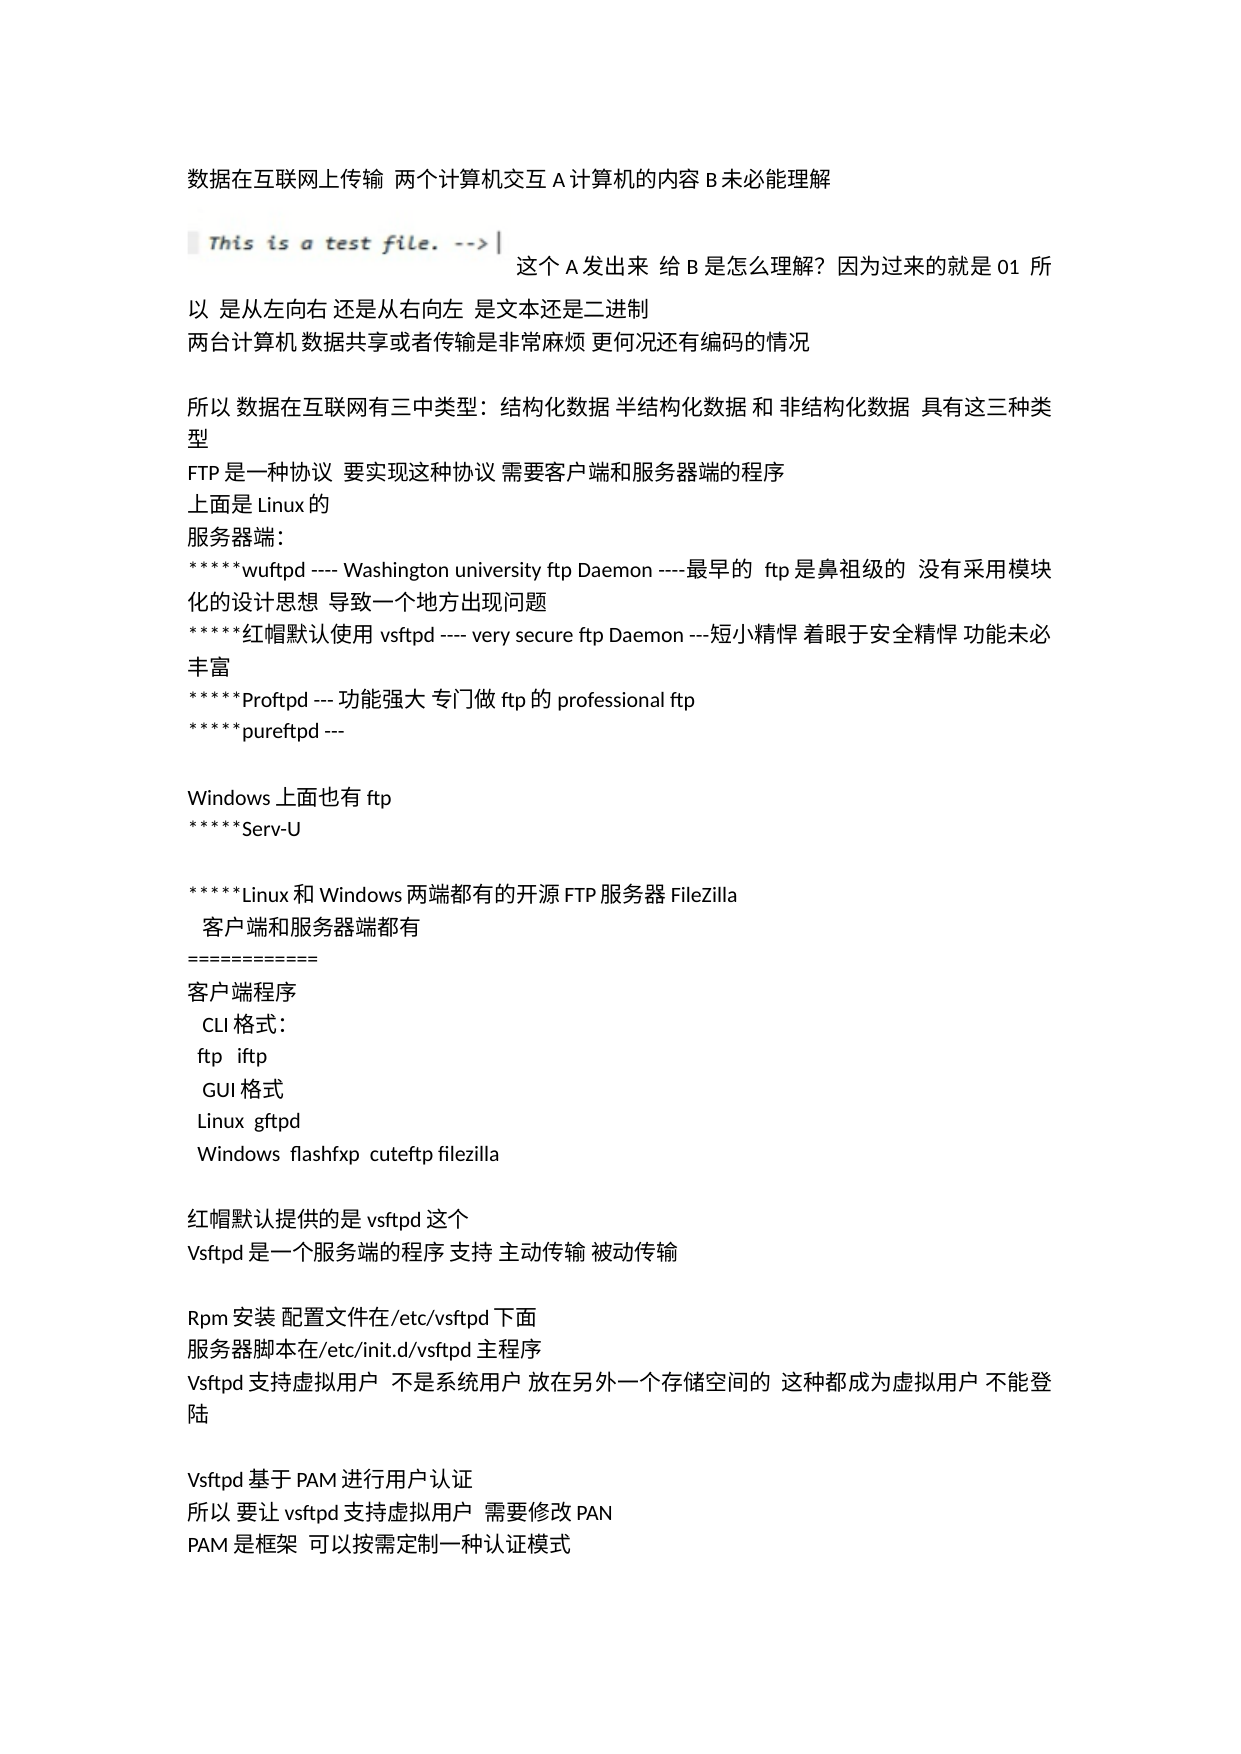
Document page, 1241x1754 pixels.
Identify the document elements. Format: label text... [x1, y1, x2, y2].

text ftp iftp [187, 1039, 1053, 1072]
text *****wuftpd ---- Washington university ftp Daemon ----最早的 ftp是鼻祖级的 没有采用模块化的设计思想 导致一个地方出现问题 [187, 552, 1053, 617]
text 数据在互联网上传输 两个计算机交互 A计算机的内容 B未必能理解 [187, 162, 1053, 194]
text *****pureftpd --- [187, 714, 1053, 747]
text 上面是Linux的 [187, 487, 1053, 519]
text 所以 要让vsftpd支持虚拟用户 需要修改PAN [187, 1494, 1053, 1527]
text 两台计算机 数据共享或者传输是非常麻烦 更何况还有编码的情况 [187, 324, 1053, 357]
text ============ [187, 942, 1053, 974]
text *****Linux和Windows两端都有的开源FTP服务器FileZilla [187, 877, 1053, 909]
text PAM是框架 可以按需定制一种认证模式 [187, 1527, 1053, 1559]
text 服务器端： [187, 519, 1053, 552]
text Windows flashfxp cuteftp filezilla [187, 1137, 1053, 1169]
text Windows上面也有ftp [187, 779, 1053, 812]
text 红帽默认提供的是vsftpd这个 [187, 1202, 1053, 1234]
text 所以 数据在互联网有三中类型：结构化数据 半结构化数据 和 非结构化数据 具有这三种类型 [187, 389, 1053, 454]
text Vsftpd支持虚拟用户 不是系统用户 放在另外一个存储空间的 这种都成为虚拟用户 不能登陆 [187, 1364, 1053, 1429]
text Vsftpd是一个服务端的程序 支持 主动传输 被动传输 [187, 1234, 1053, 1267]
text 这个A发出来 给B 是怎么理解？因为过来的就是01 所以 是从左向右 还是从右向左 是文本还是二进制 [187, 194, 1053, 324]
text CLI格式： [187, 1007, 1053, 1039]
text Vsftpd基于PAM进行用户认证 [187, 1462, 1053, 1494]
text *****Serv-U [187, 812, 1053, 844]
text 服务器脚本在/etc/init.d/vsftpd 主程序 [187, 1332, 1053, 1364]
text Linux gftpd [187, 1104, 1053, 1137]
text Rpm安装 配置文件在/etc/vsftpd下面 [187, 1299, 1053, 1332]
text *****Proftpd --- 功能强大 专门做ftp的 professional ftp [187, 682, 1053, 714]
text 客户端程序 [187, 974, 1053, 1007]
text GUI格式 [187, 1072, 1053, 1104]
picture [187, 205, 511, 275]
text 客户端和服务器端都有 [187, 909, 1053, 942]
text *****红帽默认使用 vsftpd ---- very secure ftp Daemon ---短小精悍 着眼于安全精悍 功能未必丰富 [187, 617, 1053, 682]
text FTP是一种协议 要实现这种协议 需要客户端和服务器端的程序 [187, 454, 1053, 487]
